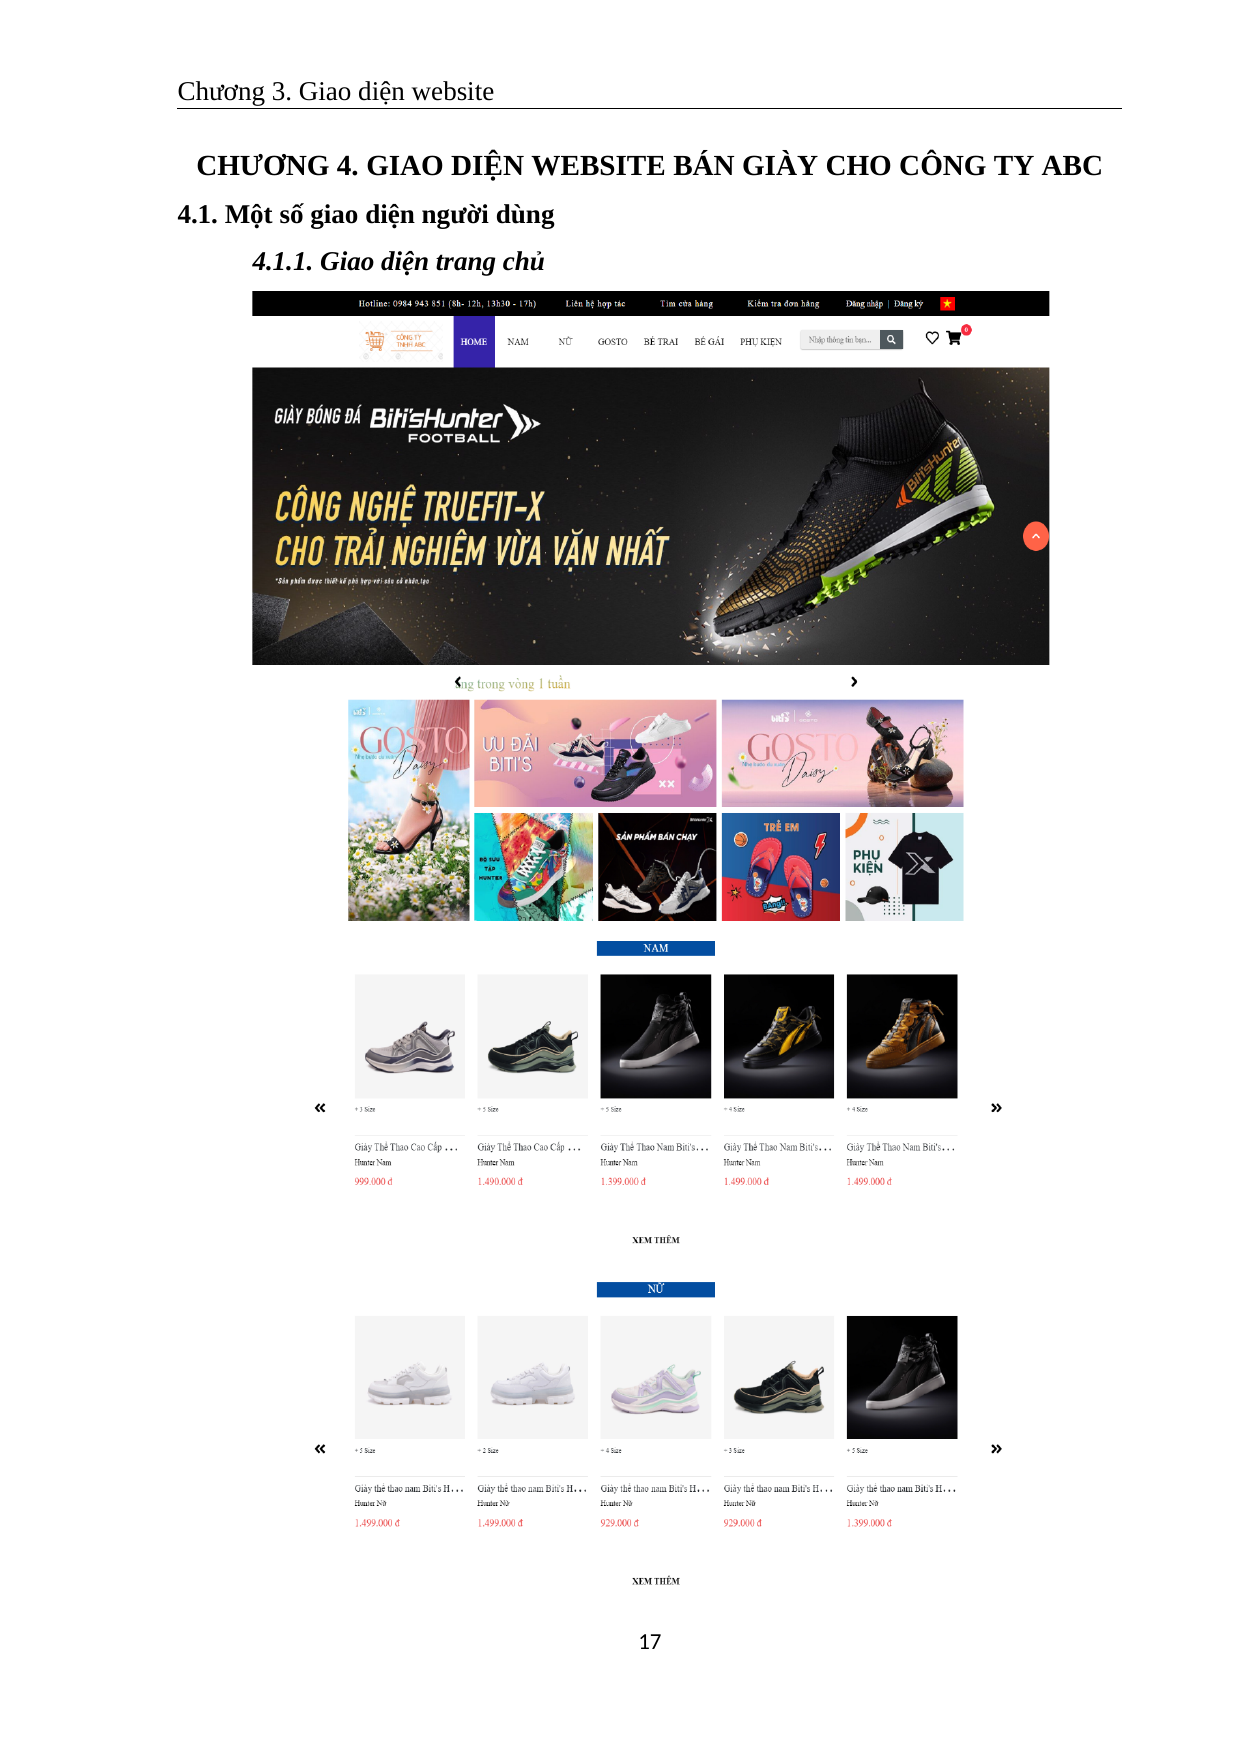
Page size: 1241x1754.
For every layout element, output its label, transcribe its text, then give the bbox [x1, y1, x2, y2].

text GIAO DIỆN WEBSITE BÁN GIÀY CHO CÔNG TY ABC [177, 148, 1122, 181]
picture [252, 291, 1050, 1599]
text Giao diện trang chủ [252, 245, 1122, 276]
text Một số giao diện người dùng [177, 198, 1122, 229]
